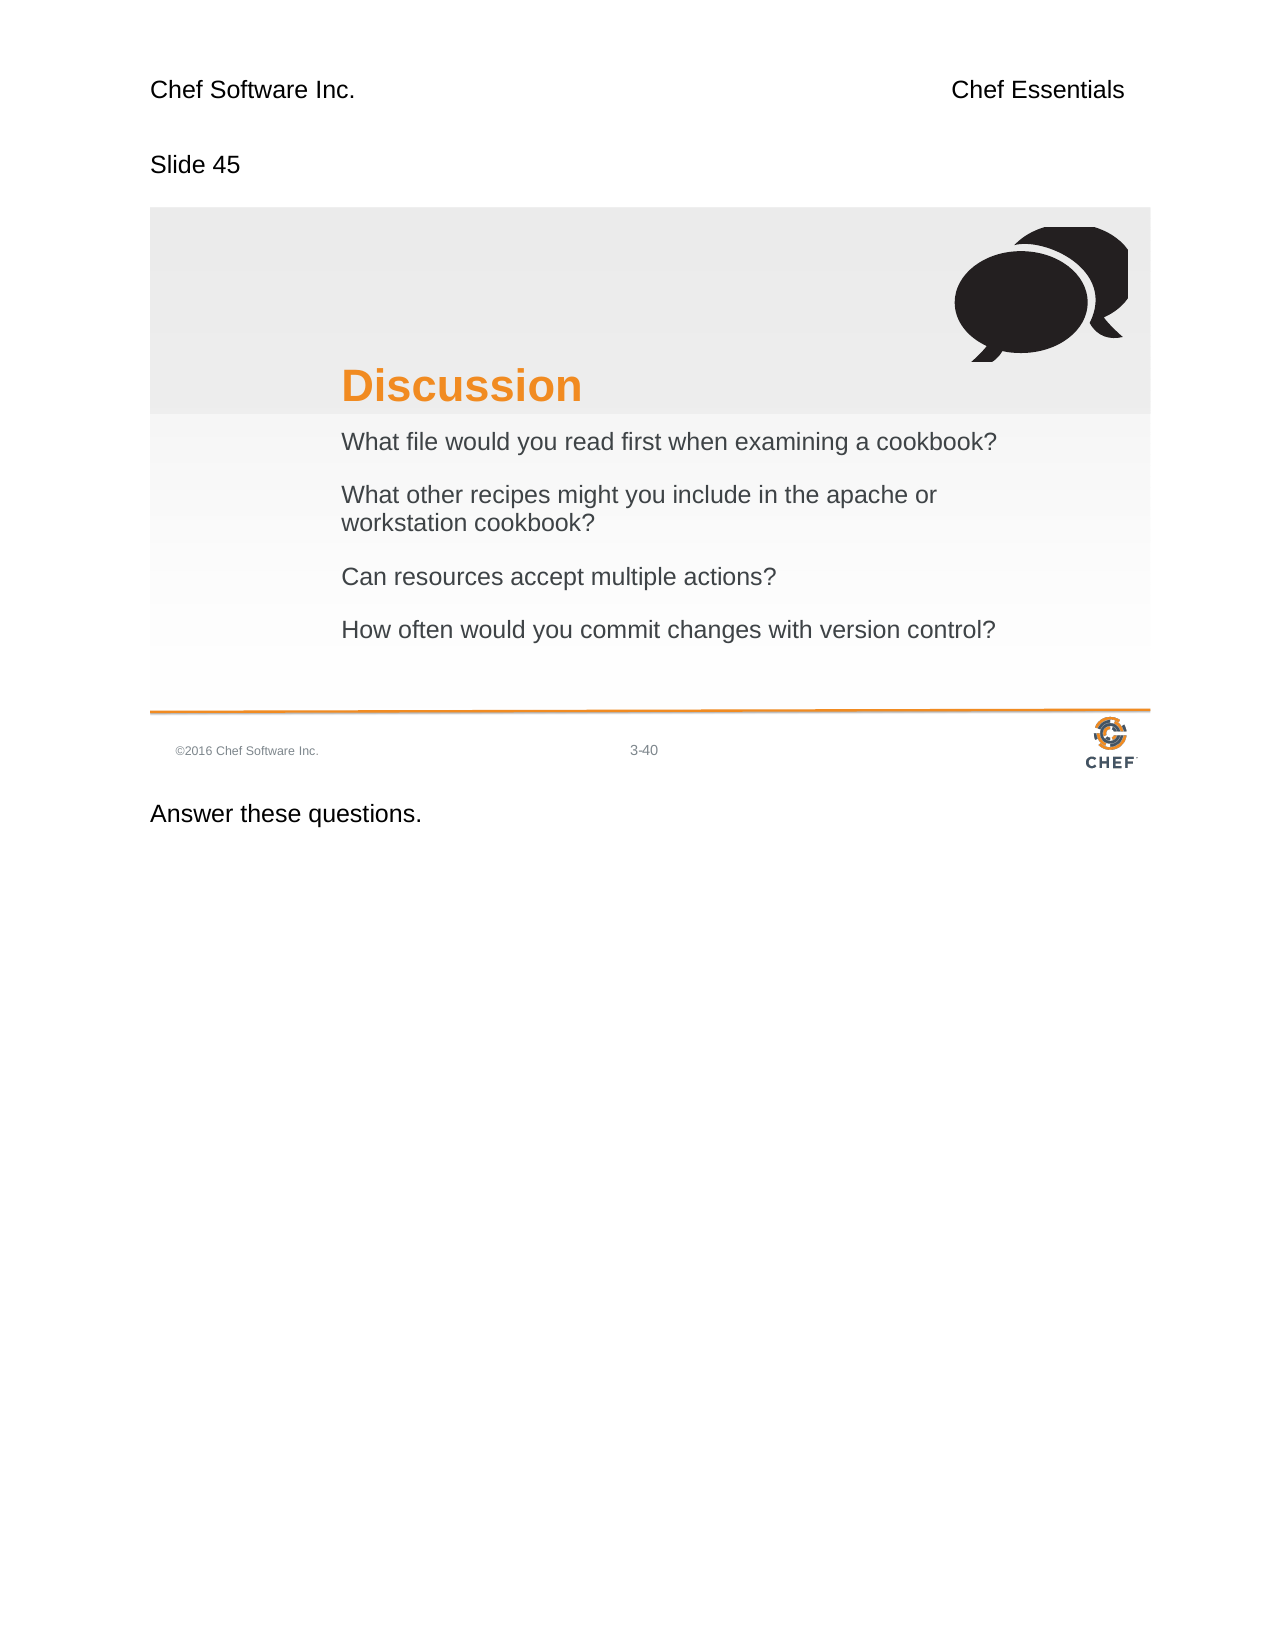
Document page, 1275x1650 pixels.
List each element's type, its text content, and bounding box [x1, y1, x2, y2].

text Answer these questions. [150, 798, 1125, 827]
text Slide 45 [150, 150, 1125, 179]
